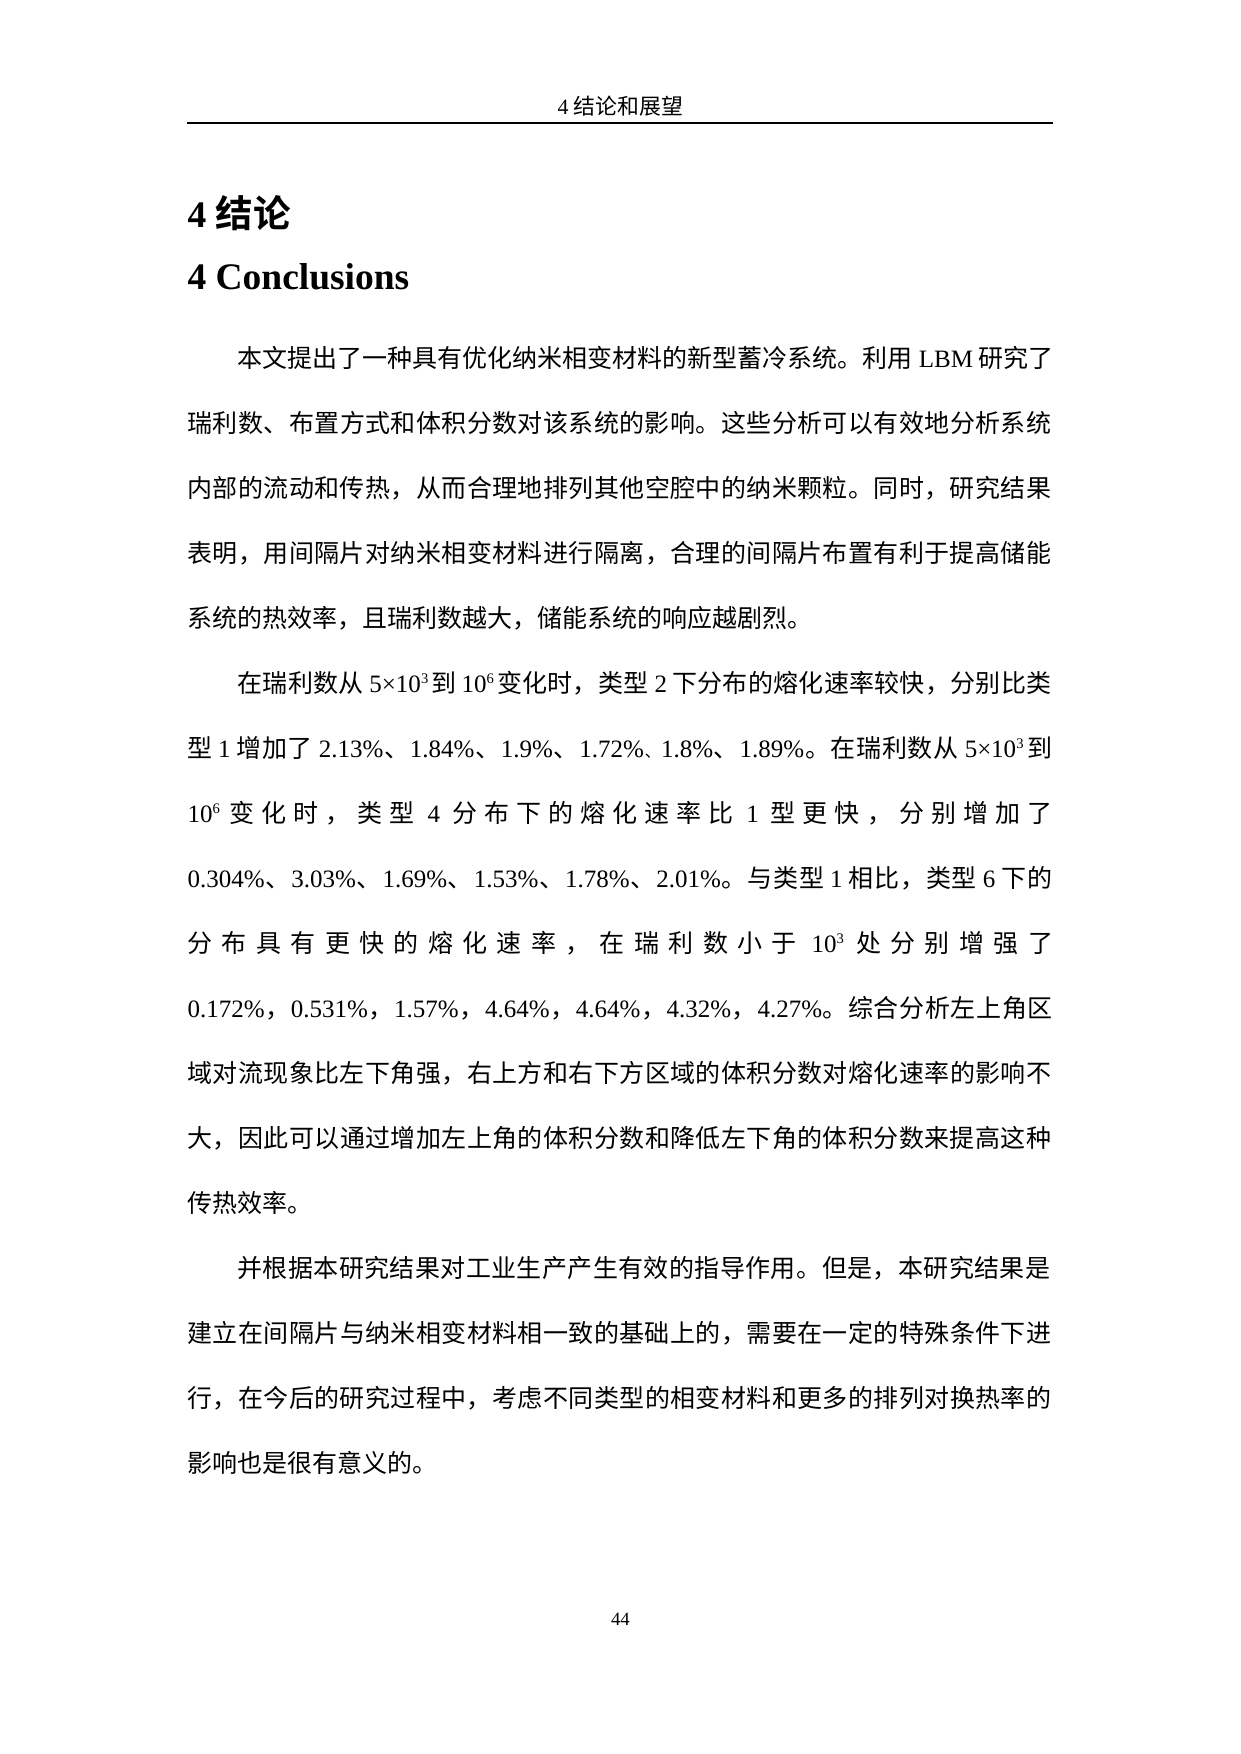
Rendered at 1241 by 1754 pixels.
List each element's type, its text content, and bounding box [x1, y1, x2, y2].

text 在瑞利数从5×103到106变化时，类型2下分布的熔化速率较快，分别比类型1增加了2.13%、1.84%、1.9%、1.72%、1.8%、1.89%。在瑞利数从5×103到106变化时，类型4分布下的熔化速率比1型更快，分别增加了0.304%、3.03%、1.69%、1.53%、1.78%、2.01%。与类型1相比，类型6下的分布具有更快的熔化速率，在瑞利数小于103处分别增强了0.172%，0.531%，1.57%，4.64%，4.64%，4.32%，4.27%。综合分析左上角区域对流现象比左下角强，右上方和右下方区域的体积分数对熔化速率的影响不大，因此可以通过增加左上角的体积分数和降低左下角的体积分数来提高这种传热效率。 [187, 649, 1053, 1234]
subtitle 结论 [187, 178, 1053, 243]
text 4 Conclusions [187, 243, 1053, 308]
text 本文提出了一种具有优化纳米相变材料的新型蓄冷系统。利用LBM研究了瑞利数、布置方式和体积分数对该系统的影响。这些分析可以有效地分析系统内部的流动和传热，从而合理地排列其他空腔中的纳米颗粒。同时，研究结果表明，用间隔片对纳米相变材料进行隔离，合理的间隔片布置有利于提高储能系统的热效率，且瑞利数越大，储能系统的响应越剧烈。 [187, 324, 1053, 649]
text 并根据本研究结果对工业生产产生有效的指导作用。但是，本研究结果是建立在间隔片与纳米相变材料相一致的基础上的，需要在一定的特殊条件下进行，在今后的研究过程中，考虑不同类型的相变材料和更多的排列对换热率的影响也是很有意义的。 [187, 1234, 1053, 1494]
